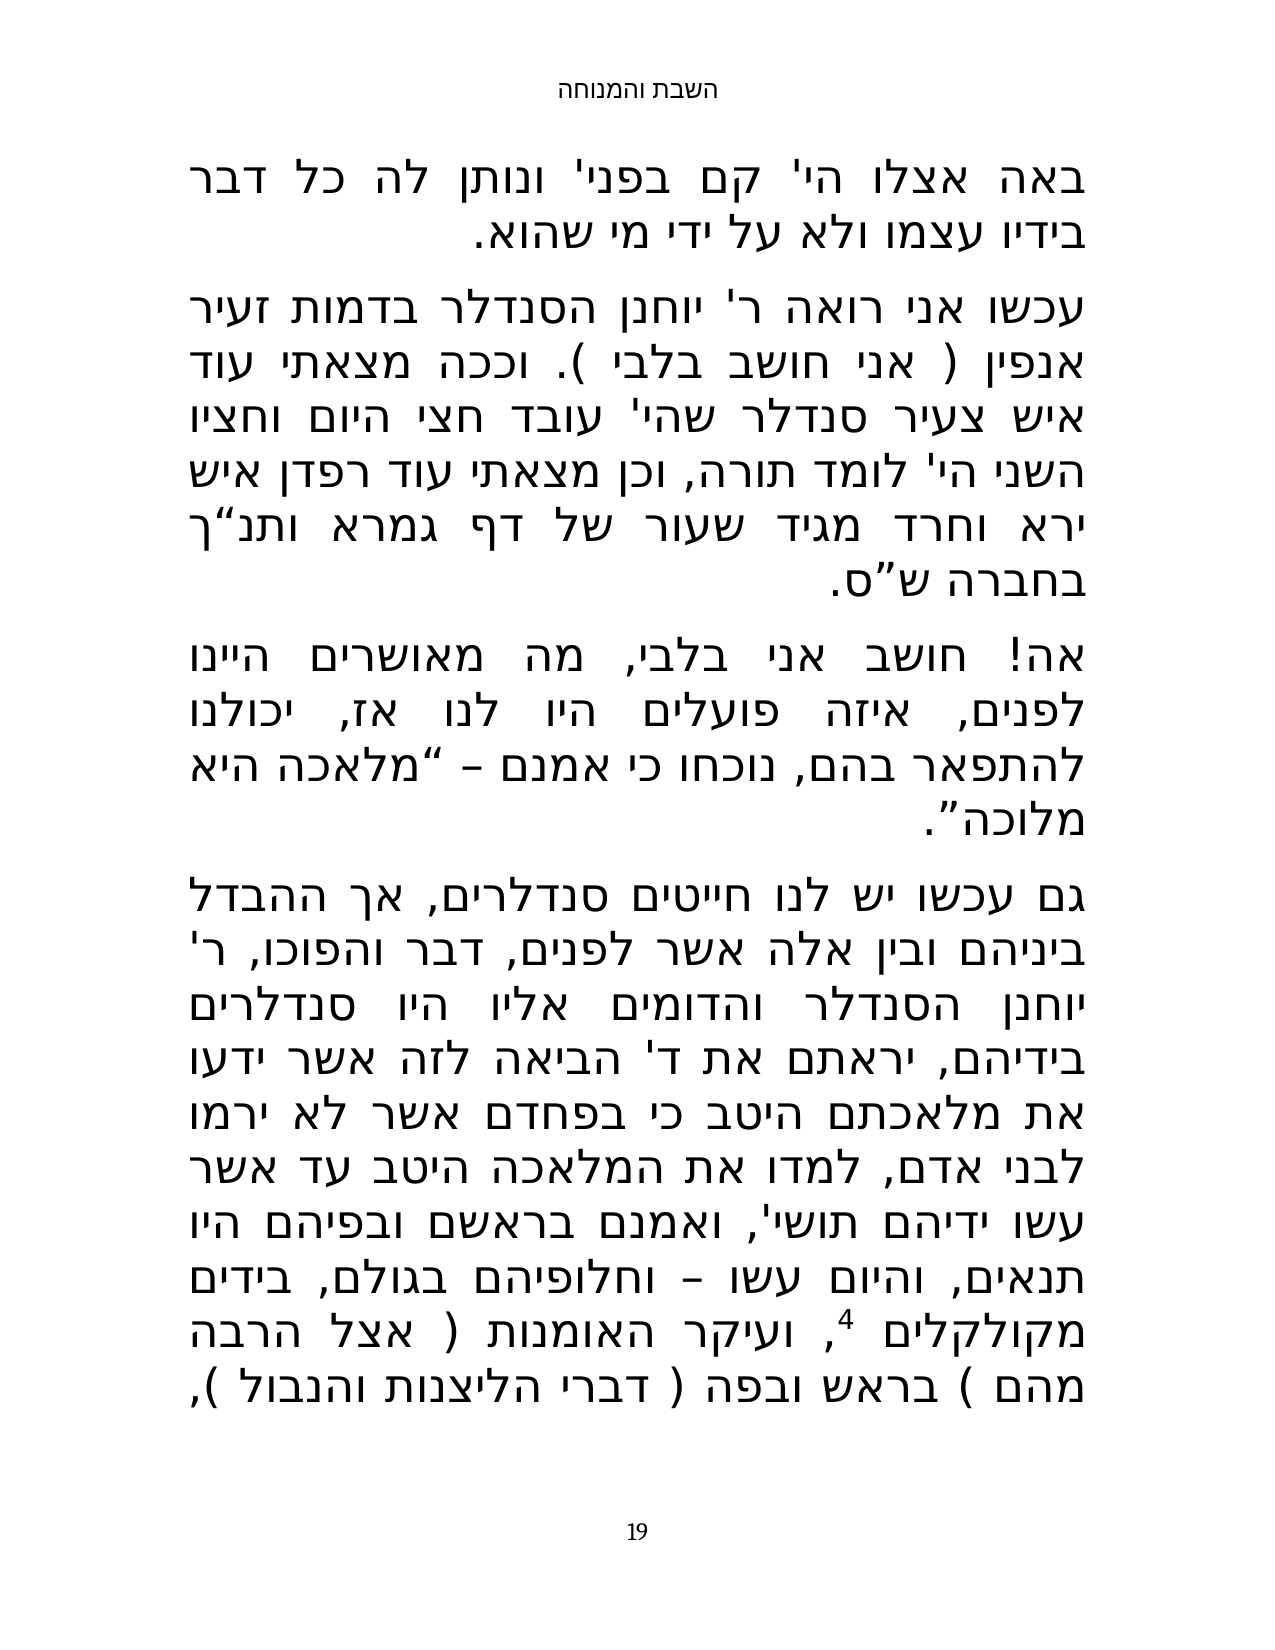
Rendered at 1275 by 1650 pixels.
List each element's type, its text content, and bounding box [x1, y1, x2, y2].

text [187, 867, 1087, 1413]
text אה! חושב אני בלבי, מה מאושרים היינו לפנים, איזה פועלים היו לנו אז, יכולנו להתפאר בהם, נוכחו כי אמנם – “מלאכה היא מלוכה”. [187, 628, 1087, 847]
text עכשו אני רואה ר' יוחנן הסנדלר בדמות זעיר אנפין ( אני חושב בלבי ). וככה מצאתי עוד איש צעיר סנדלר שהי' עובד חצי היום וחציו השני הי' לומד תורה, וכן מצאתי עוד רפדן איש ירא וחרד מגיד שעור של דף גמרא ותנ“ך בחברה ש”ס. [187, 280, 1087, 607]
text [187, 150, 1087, 259]
